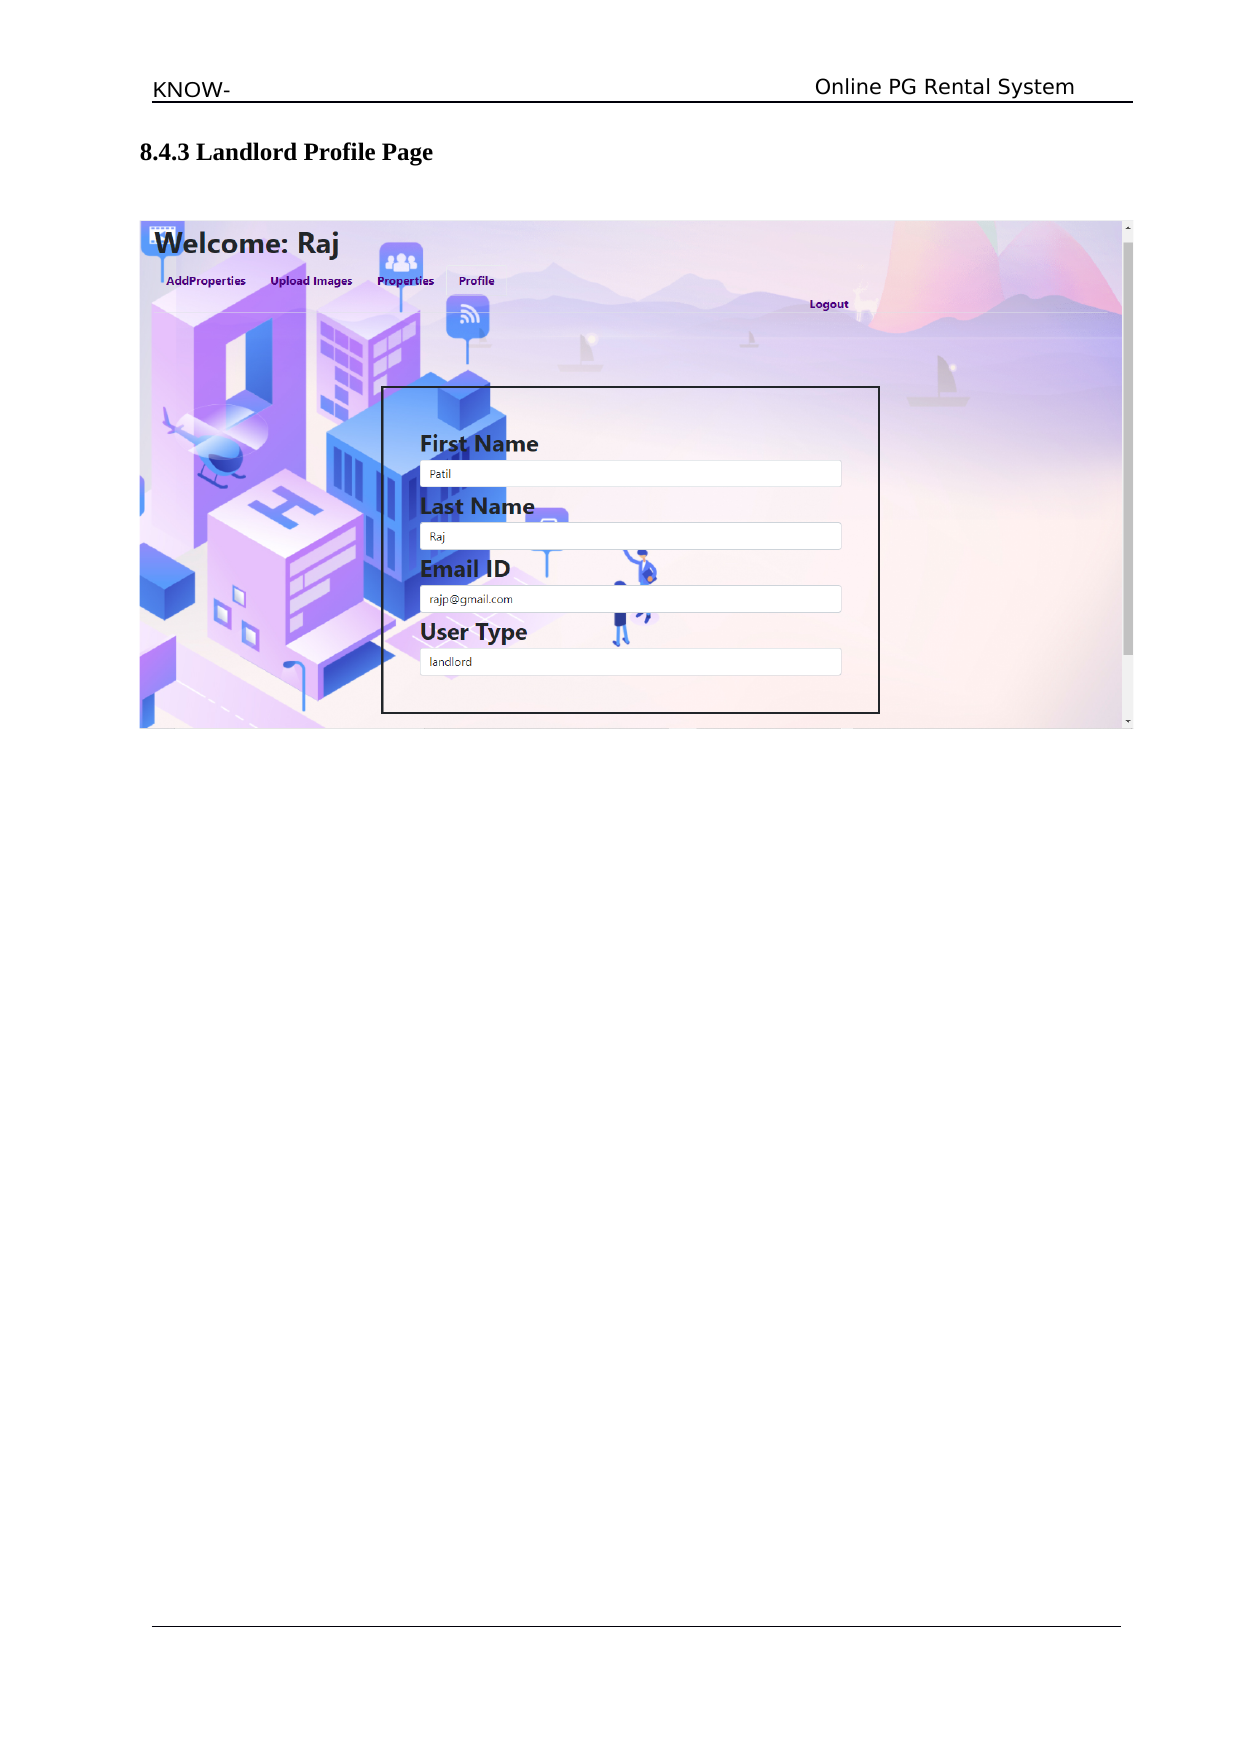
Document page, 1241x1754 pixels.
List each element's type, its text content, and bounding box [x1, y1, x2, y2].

picture [139, 219, 1134, 729]
text 8.4.3 Landlord Profile Page [139, 137, 1134, 166]
